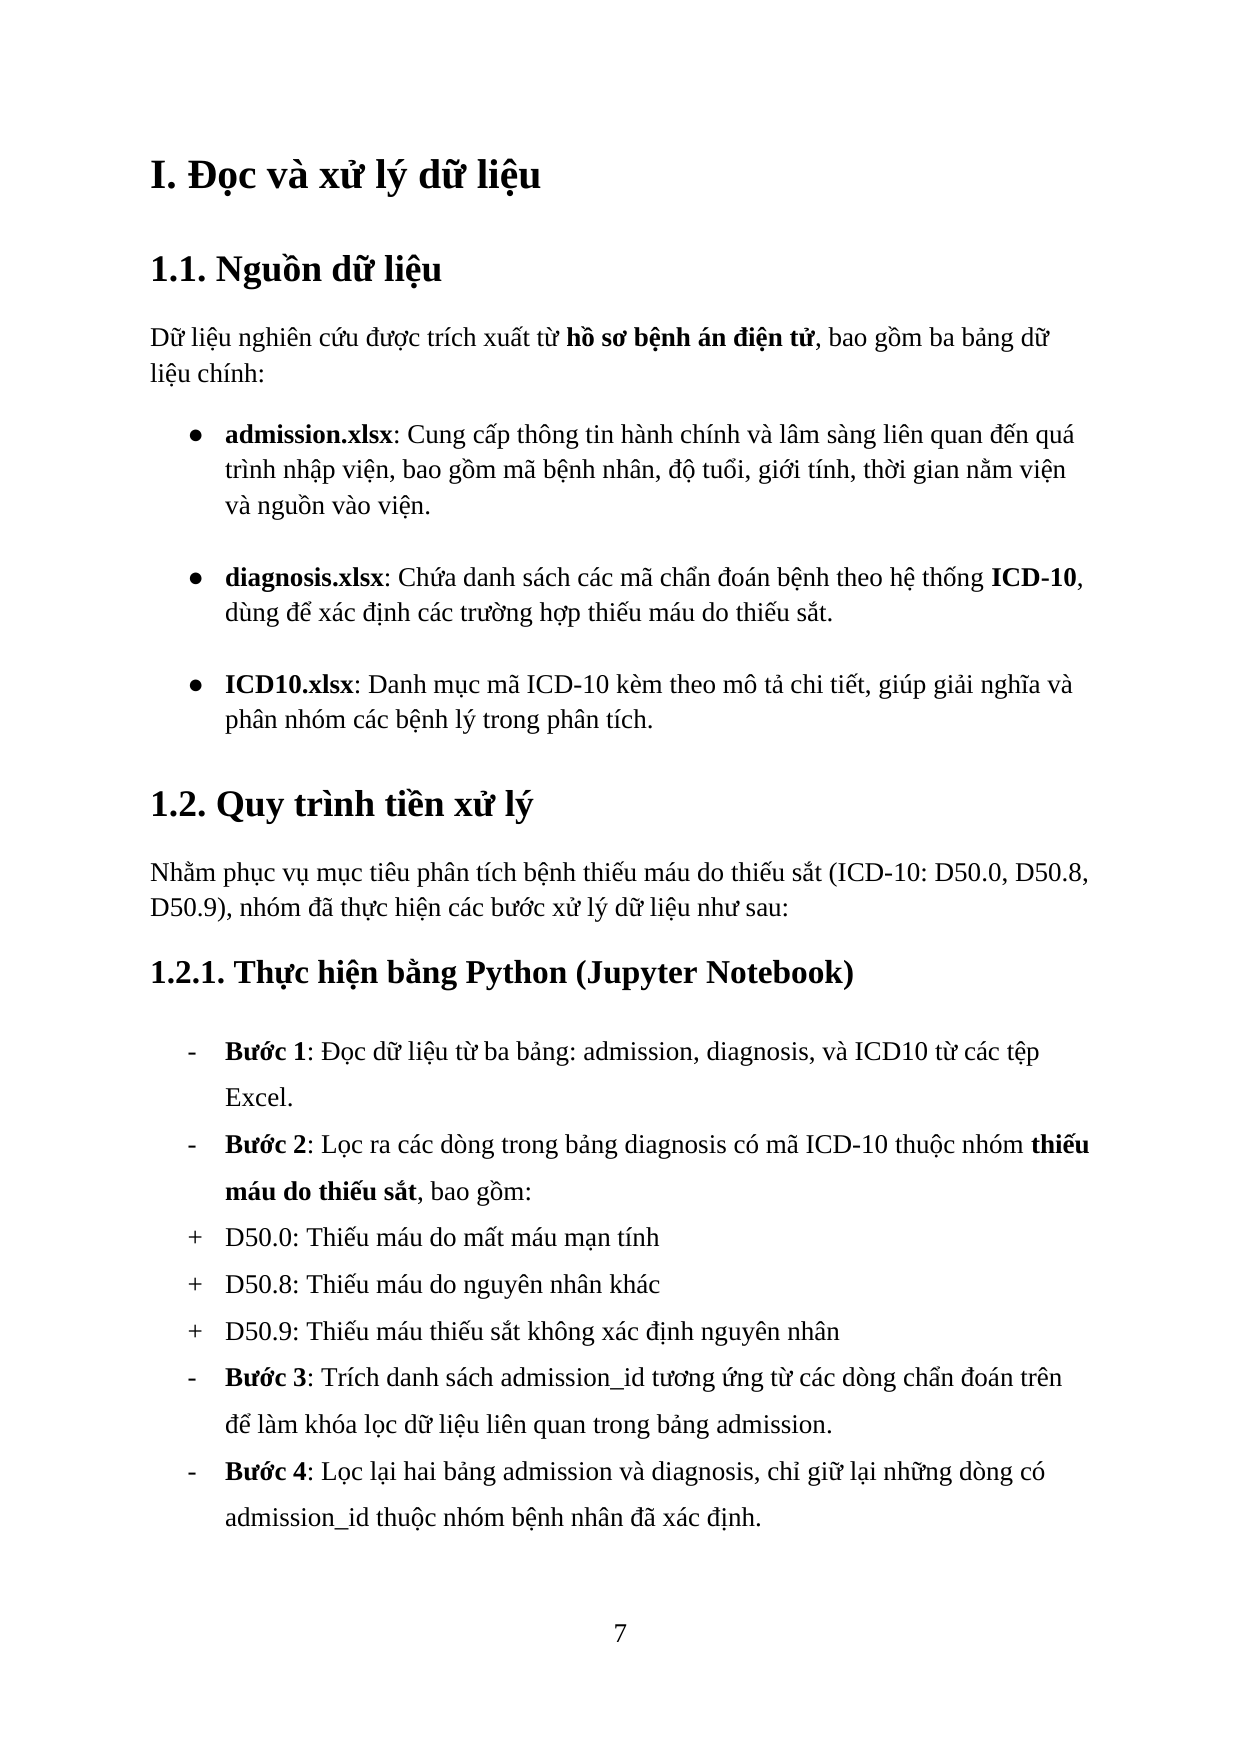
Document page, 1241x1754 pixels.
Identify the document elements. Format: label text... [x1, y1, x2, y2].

list D50.0: Thiếu máu do mất máu mạn tính [187, 1221, 1090, 1252]
subtitle 1.2.1. Thực hiện bằng Python (Jupyter Notebook) [150, 952, 1090, 990]
subtitle I. Đọc và xử lý dữ liệu [150, 150, 1090, 198]
list D50.8: Thiếu máu do nguyên nhân khác [187, 1268, 1090, 1299]
subtitle 1.2. Quy trình tiền xử lý [150, 781, 1090, 824]
subtitle 1.1. Nguồn dữ liệu [150, 247, 1090, 290]
list diagnosis.xlsx: Chứa danh sách các mã chẩn đoán bệnh theo hệ thống ICD-10, dùng để xác định các trường hợp thiếu máu do thiếu sắt. [187, 561, 1090, 663]
list Bước 1: Đọc dữ liệu từ ba bảng: admission, diagnosis, và ICD10 từ các tệp Excel. [187, 1034, 1090, 1112]
list Bước 2: Lọc ra các dòng trong bảng diagnosis có mã ICD-10 thuộc nhóm thiếu máu do thiếu sắt, bao gồm: [187, 1128, 1090, 1206]
list Bước 3: Trích danh sách admission_id tương ứng từ các dòng chẩn đoán trên để làm khóa lọc dữ liệu liên quan trong bảng admission. [187, 1361, 1090, 1439]
list Bước 4: Lọc lại hai bảng admission và diagnosis, chỉ giữ lại những dòng có admission_id thuộc nhóm bệnh nhân đã xác định. [187, 1454, 1090, 1532]
list ICD10.xlsx: Danh mục mã ICD-10 kèm theo mô tả chi tiết, giúp giải nghĩa và phân nhóm các bệnh lý trong phân tích. [187, 668, 1090, 735]
text Nhằm phục vụ mục tiêu phân tích bệnh thiếu máu do thiếu sắt (ICD-10: D50.0, D50.8, D50.9), nhóm đã thực hiện các bước xử lý dữ liệu như sau: [150, 856, 1090, 922]
list D50.9: Thiếu máu thiếu sắt không xác định nguyên nhân [187, 1314, 1090, 1346]
text Dữ liệu nghiên cứu được trích xuất từ hồ sơ bệnh án điện tử, bao gồm ba bảng dữ liệu chính: [150, 321, 1090, 388]
list admission.xlsx: Cung cấp thông tin hành chính và lâm sàng liên quan đến quá trình nhập viện, bao gồm mã bệnh nhân, độ tuổi, giới tính, thời gian nằm viện và nguồn vào viện. [187, 418, 1090, 556]
